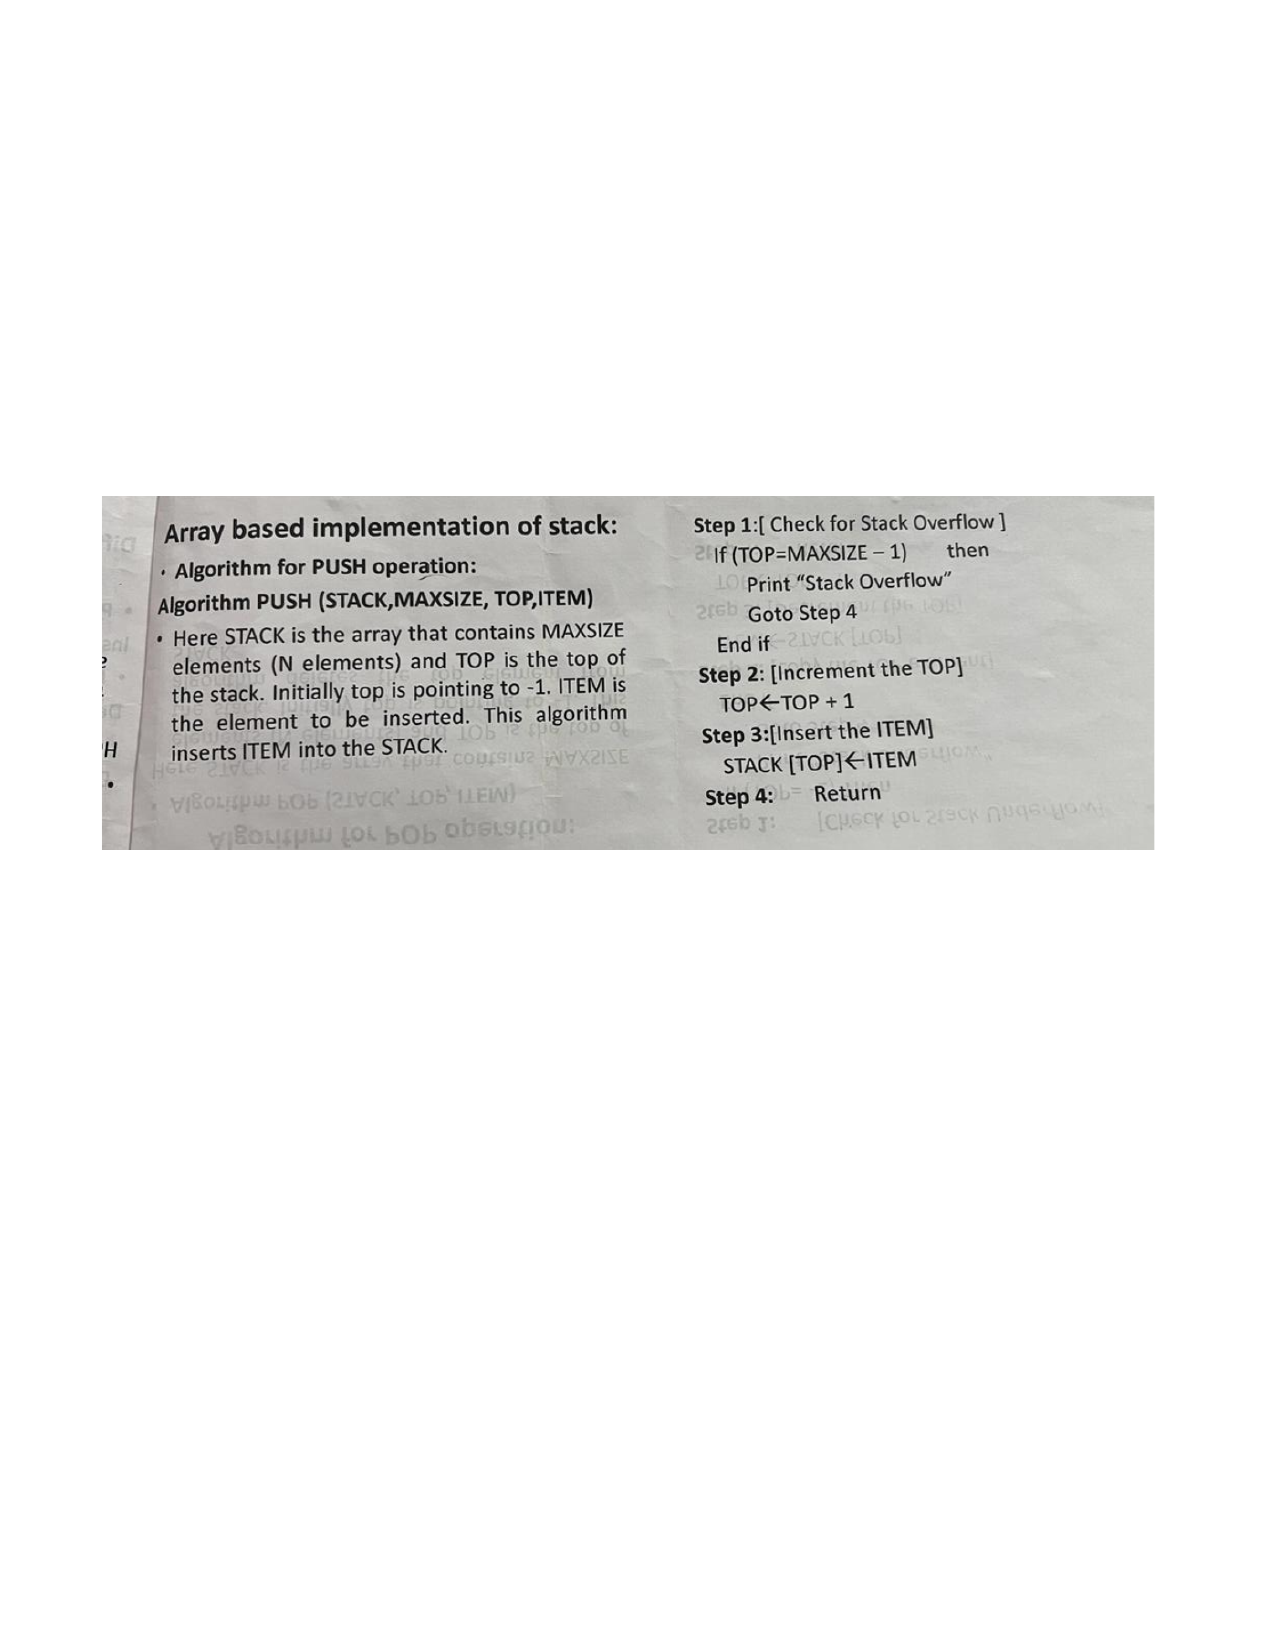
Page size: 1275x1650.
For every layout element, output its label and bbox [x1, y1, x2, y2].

picture [103, 496, 1154, 850]
